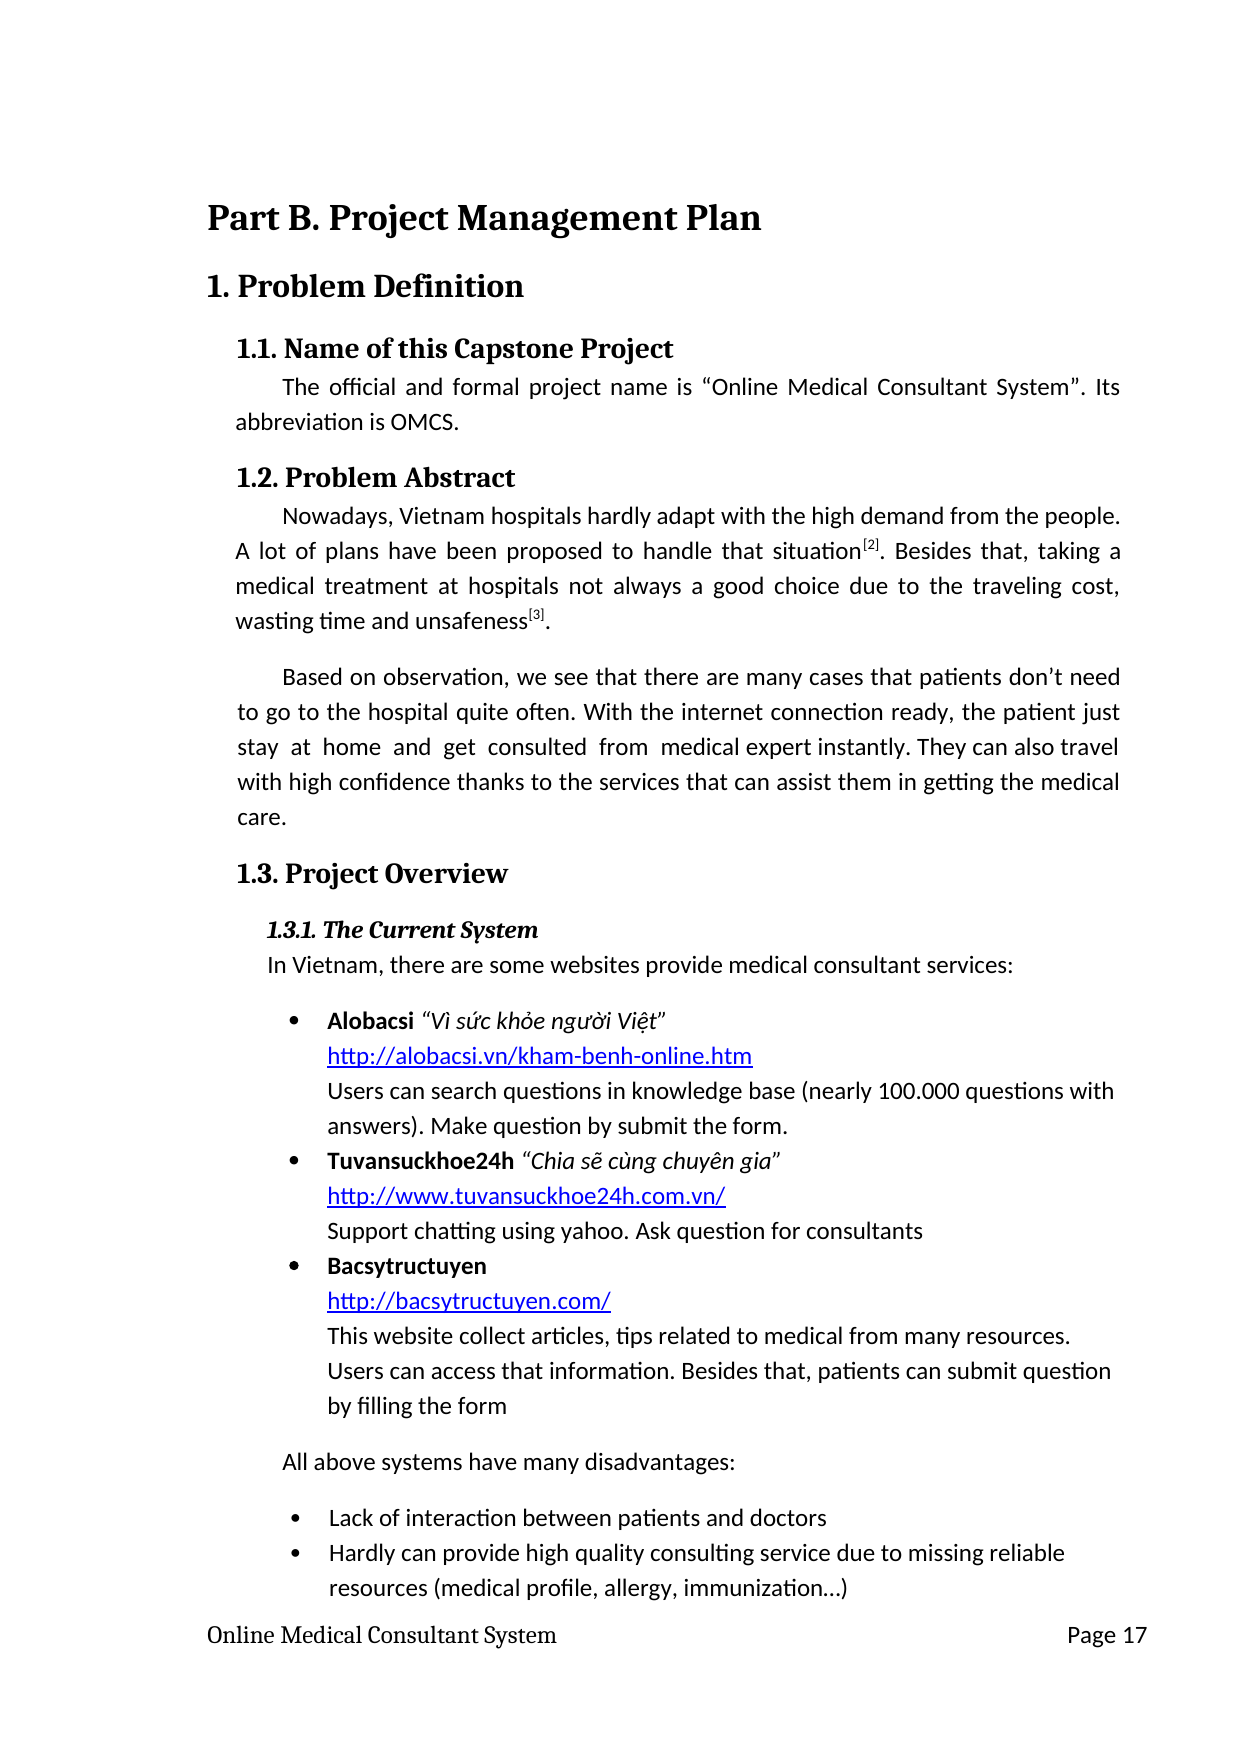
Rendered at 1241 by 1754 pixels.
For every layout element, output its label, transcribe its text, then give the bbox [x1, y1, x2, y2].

text All above systems have many disadvantages: [207, 1446, 1122, 1476]
list Bacsytructuyen [289, 1250, 1122, 1281]
list Users can search questions in knowledge base (nearly 100.000 questions with answers). Make question by submit the form. [327, 1075, 1122, 1141]
subtitle Problem Definition [207, 267, 1122, 306]
list Hardly can provide high quality consulting service due to missing reliable resources (medical profile, allergy, immunization…) [291, 1537, 1122, 1602]
list http://www.tuvansuckhoe24h.com.vn/ [327, 1180, 1122, 1211]
subtitle Project Overview [237, 857, 1122, 890]
text The official and formal project name is “Online Medical Consultant System”. Its abbreviation is OMCS. [235, 371, 1122, 436]
text Nowadays, Vietnam hospitals hardly adapt with the high demand from the people. A lot of plans have been proposed to handle that situation[2]. Besides that, taking a medical treatment at hospitals not always a good choice due to the traveling cost, wasting time and unsafeness[3]. [235, 500, 1122, 636]
list Lack of interaction between patients and doctors [291, 1502, 1122, 1532]
subtitle Name of this Capstone Project [237, 332, 1122, 366]
text In Vietnam, there are some websites provide medical consultant services: [207, 949, 1122, 980]
subtitle Project Management Plan [207, 197, 1122, 240]
list http://bacsytructuyen.com/ [327, 1285, 1122, 1316]
list http://alobacsi.vn/kham-benh-online.htm [327, 1040, 1122, 1071]
list Tuvansuckhoe24h “Chia sẽ cùng chuyên gia” [289, 1145, 1122, 1176]
text Based on observation, we see that there are many cases that patients don’t need to go to the hospital quite often. With the internet connection ready, the patient just stay at home and get consulted from medical expert instantly. They can also travel with high confidence thanks to the services that can assist them in getting the medical care. [237, 661, 1122, 832]
list Support chatting using yahoo. Ask question for consultants [327, 1215, 1122, 1246]
subtitle The Current System [267, 916, 1122, 945]
list Alobacsi “Vì sức khỏe người Việt” [289, 1005, 1122, 1036]
subtitle Problem Abstract [237, 462, 1122, 495]
list This website collect articles, tips related to medical from many resources. Users can access that information. Besides that, patients can submit question by filling the form [327, 1320, 1122, 1421]
